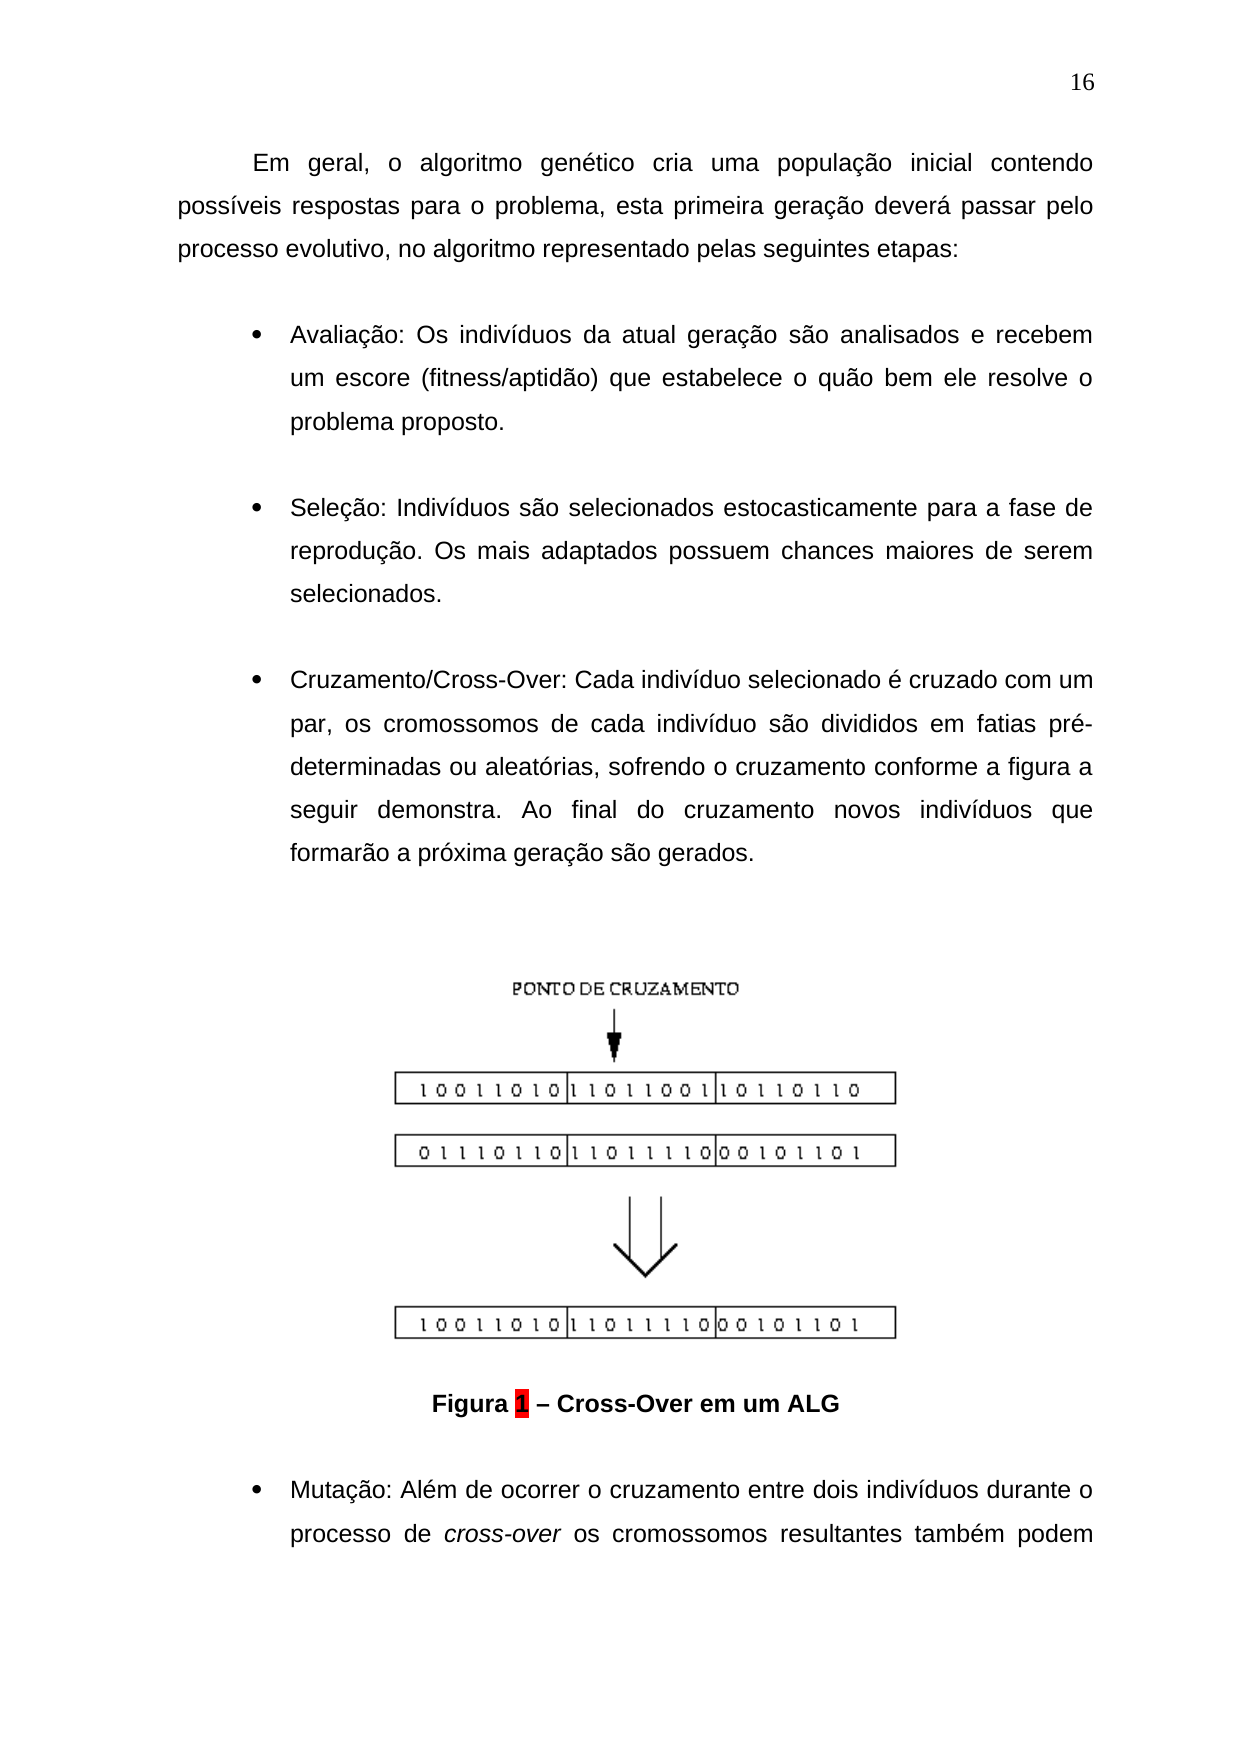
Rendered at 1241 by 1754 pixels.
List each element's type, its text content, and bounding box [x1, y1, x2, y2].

list Seleção: Indivíduos são selecionados estocasticamente para a fase de reprodução. Os mais adaptados possuem chances maiores de serem selecionados. [252, 493, 1094, 608]
list Cruzamento/Cross-Over: Cada indivíduo selecionado é cruzado com um par, os cromossomos de cada indivíduo são divididos em fatias pré-determinadas ou aleatórias, sofrendo o cruzamento conforme a figura a seguir demonstra. Ao final do cruzamento novos indivíduos que formarão a próxima geração são gerados. [252, 665, 1094, 867]
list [252, 1476, 1094, 1547]
picture [373, 953, 934, 1361]
list Avaliação: Os indivíduos da atual geração são analisados e recebem um escore (fitness/aptidão) que estabelece o quão bem ele resolve o problema proposto. [252, 320, 1094, 435]
text Em geral, o algoritmo genético cria uma população inicial contendo possíveis respostas para o problema, esta primeira geração deverá passar pelo processo evolutivo, no algoritmo representado pelas seguintes etapas: [177, 148, 1094, 263]
